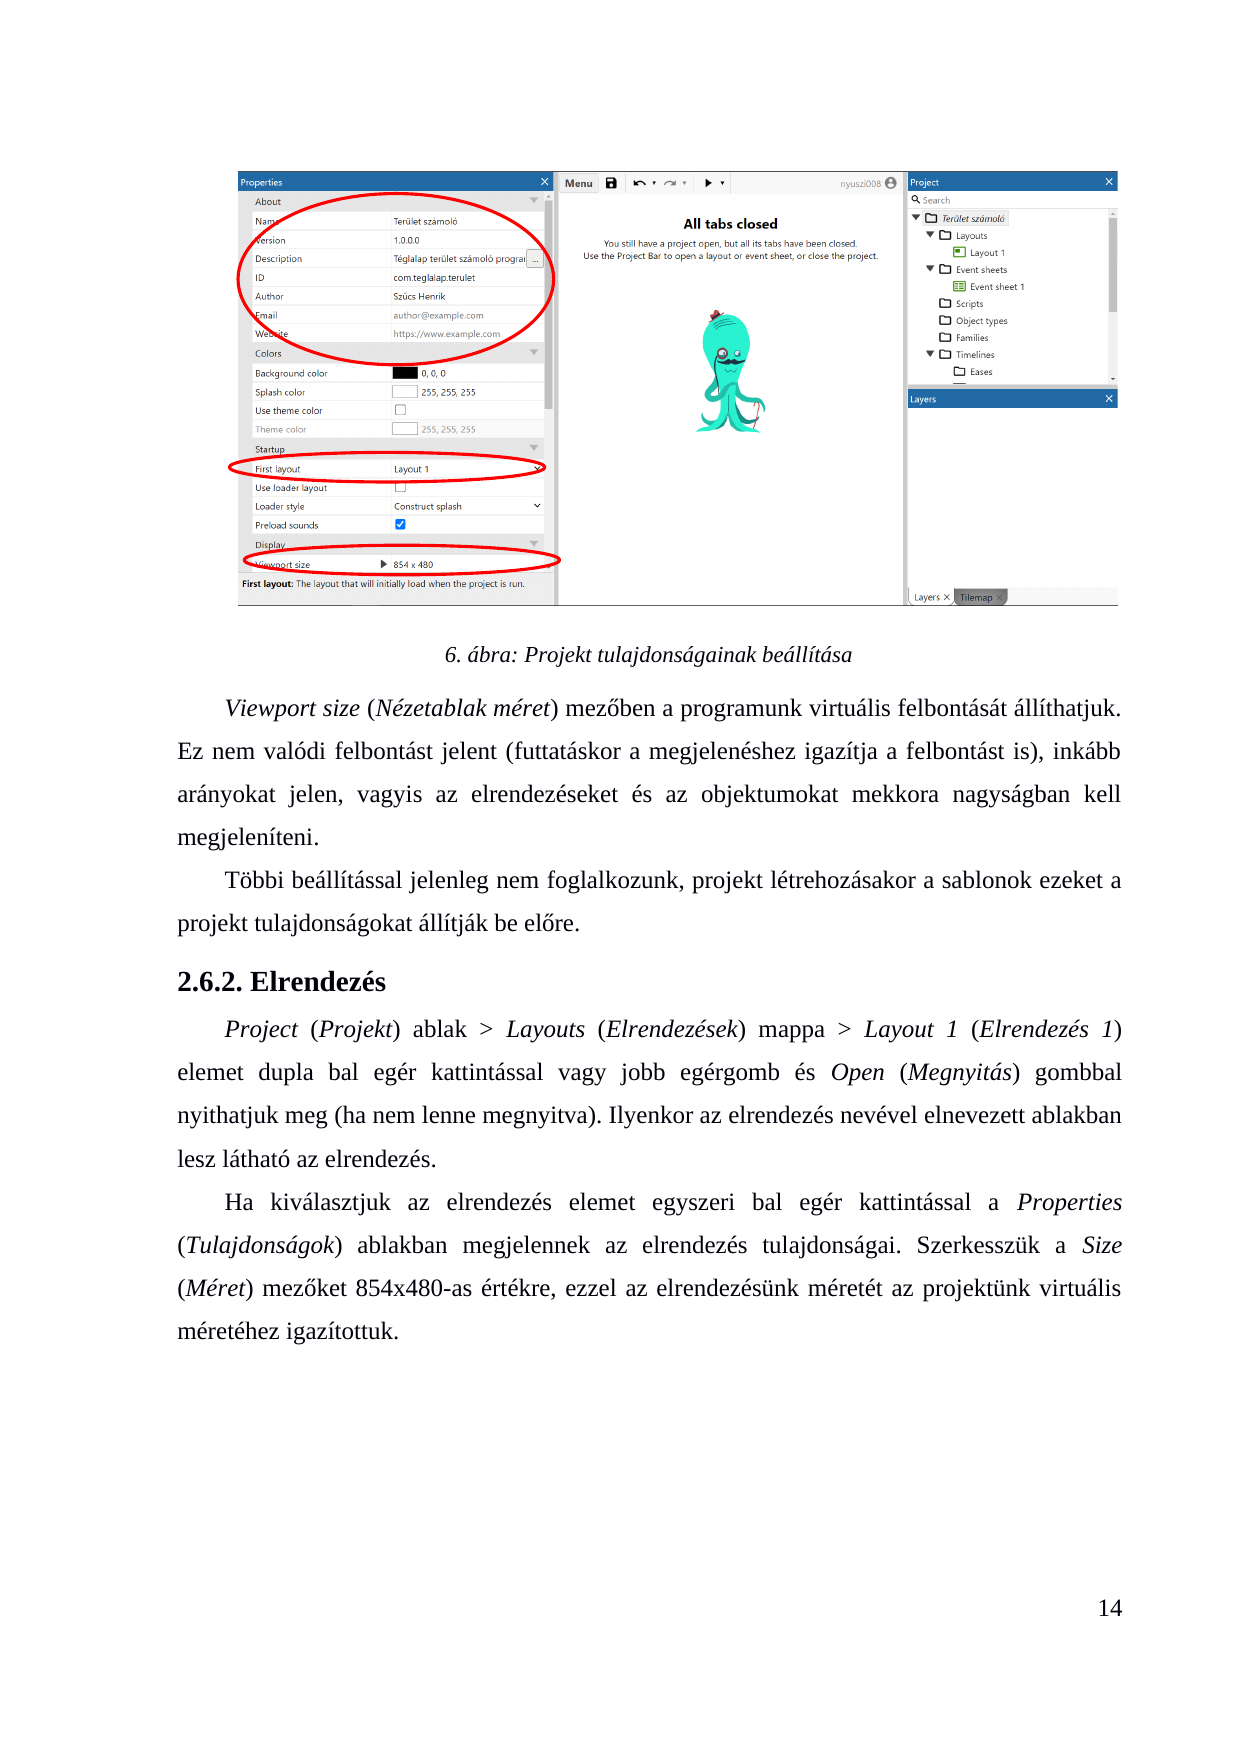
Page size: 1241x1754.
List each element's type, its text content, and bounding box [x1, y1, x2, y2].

text Ha kiválasztjuk az elrendezés elemet egyszeri bal egér kattintással a Properties (Tulajdonságok) ablakban megjelennek az elrendezés tulajdonságai. Szerkesszük a Size (Méret) mezőket 854x480-as értékre, ezzel az elrendezésünk méretét az projektünk virtuális méretéhez igazítottuk. [177, 1187, 1122, 1345]
text Viewport size (Nézetablak méret) mezőben a programunk virtuális felbontását állíthatjuk. Ez nem valódi felbontást jelent (futtatáskor a megjelenéshez igazítja a felbontást is), inkább arányokat jelen, vagyis az elrendezéseket és az objektumokat mekkora nagyságban kell megjeleníteni. [177, 693, 1122, 851]
picture [238, 171, 1118, 606]
subtitle 2.6.2. Elrendezés [177, 964, 1122, 997]
text Project (Projekt) ablak > Layouts (Elrendezések) mappa > Layout 1 (Elrendezés 1) elemet dupla bal egér kattintással vagy jobb egérgomb és Open (Megnyitás) gombbal nyithatjuk meg (ha nem lenne megnyitva). Ilyenkor az elrendezés nevével elnevezett ablakban lesz látható az elrendezés. [177, 1014, 1122, 1172]
picture [238, 454, 542, 480]
picture [240, 196, 552, 363]
text 6. ábra: Projekt tulajdonságainak beállítása [177, 641, 1122, 667]
text Többi beállítással jelenleg nem foglalkozunk, projekt létrehozásakor a sablonok ezeket a projekt tulajdonságokat állítják be előre. [177, 865, 1122, 937]
